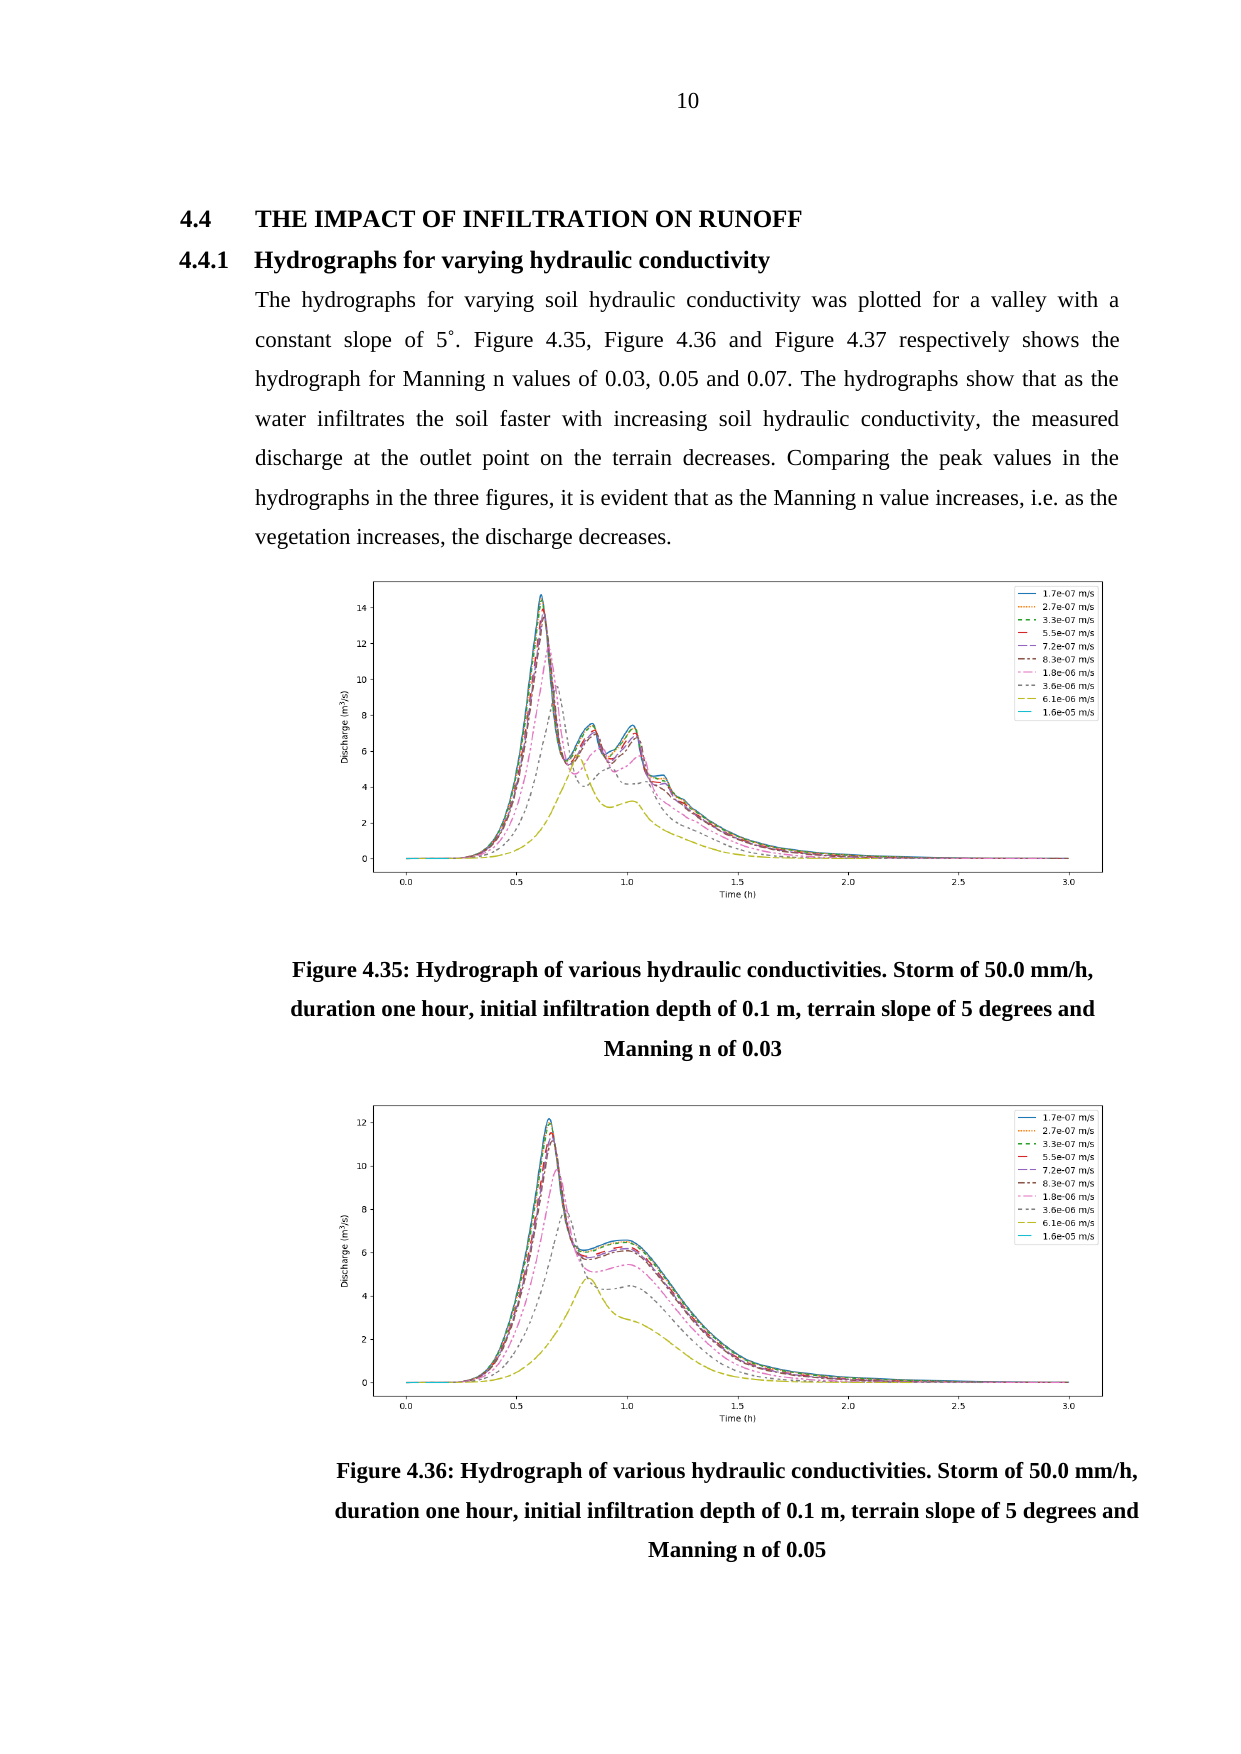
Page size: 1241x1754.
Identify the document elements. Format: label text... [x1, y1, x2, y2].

subtitle Hydrographs for varying hydraulic conductivity [179, 245, 1120, 274]
picture [255, 1100, 1196, 1437]
subtitle The impact of infiltration on runoff [180, 204, 1120, 233]
picture [255, 575, 1196, 913]
